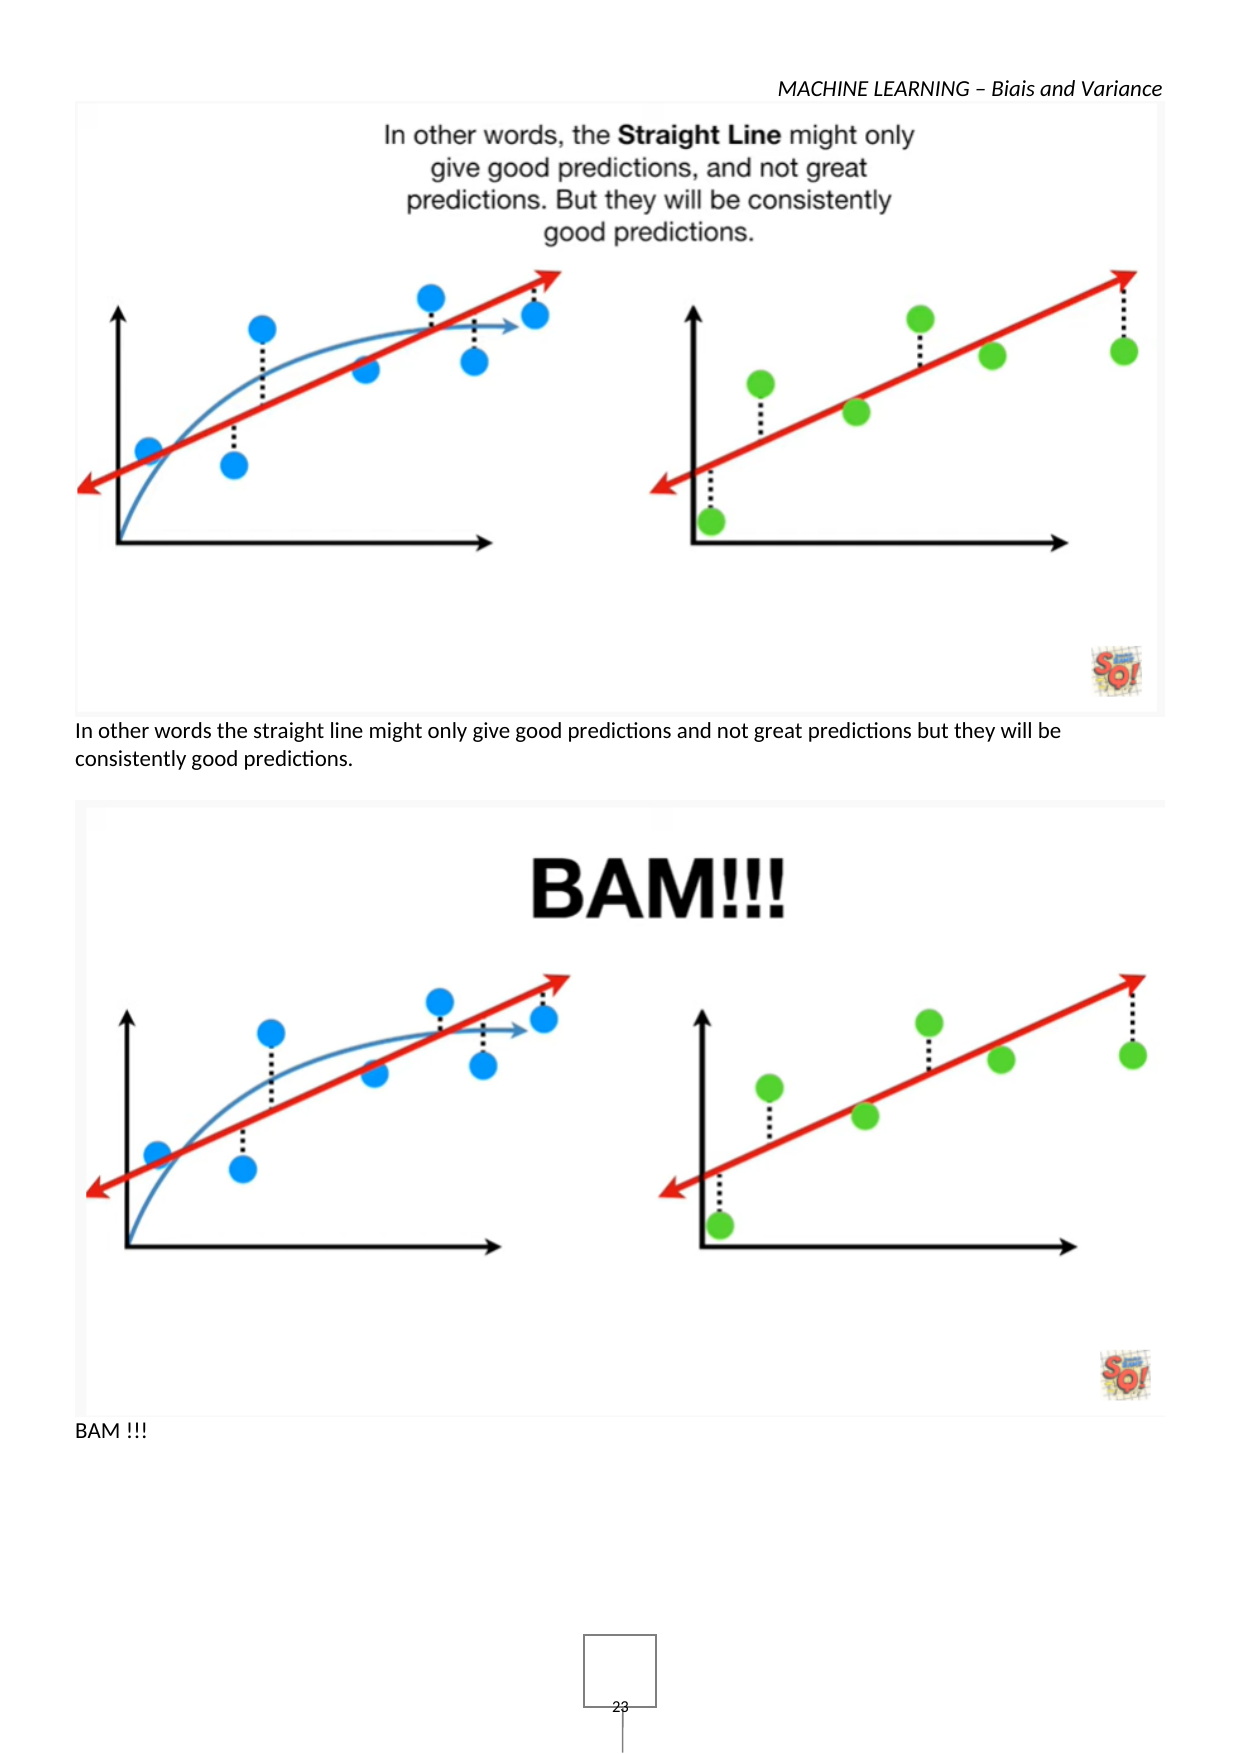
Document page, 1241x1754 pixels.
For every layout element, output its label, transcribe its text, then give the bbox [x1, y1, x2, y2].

text BAM !!! [75, 1417, 1165, 1444]
text In other words the straight line might only give good predictions and not great predictions but they will be consistently good predictions. [75, 717, 1165, 772]
picture [75, 800, 1166, 1417]
picture [75, 101, 1166, 717]
